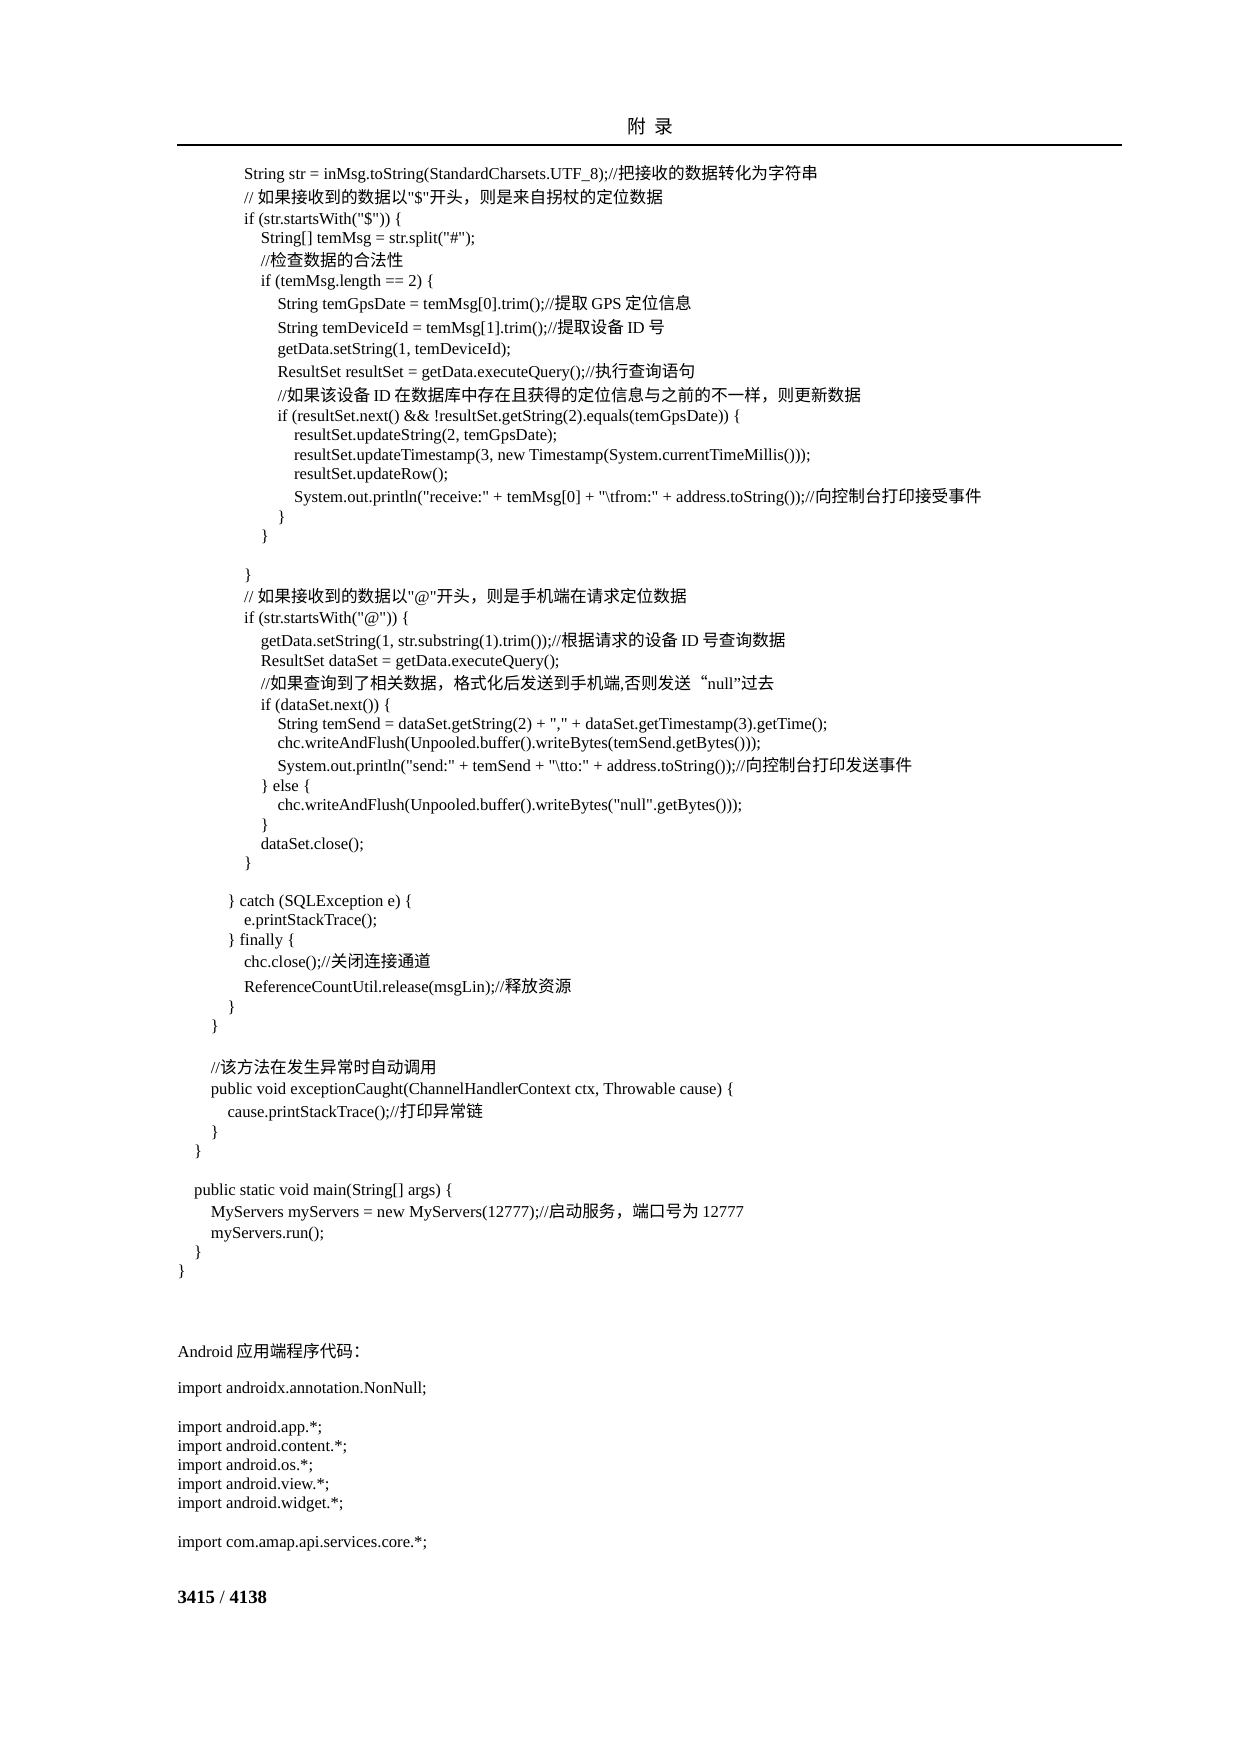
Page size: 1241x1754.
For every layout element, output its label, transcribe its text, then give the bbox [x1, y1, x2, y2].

text } [177, 526, 1122, 545]
text import android.widget.*; [177, 1493, 1122, 1512]
text chc.writeAndFlush(Unpooled.buffer().writeBytes(temSend.getBytes())); [177, 733, 1122, 752]
text if (temMsg.length == 2) { [177, 271, 1122, 290]
text } else { [177, 776, 1122, 795]
text } [177, 1016, 1122, 1035]
text resultSet.updateRow(); [177, 463, 1122, 483]
text } [177, 814, 1122, 833]
text } [177, 1242, 1122, 1261]
text System.out.println("receive:" + temMsg[0] + "\tfrom:" + address.toString());//向控制台打印接受事件 [177, 483, 1122, 507]
text String temSend = dataSet.getString(2) + "," + dataSet.getTimestamp(3).getTime(); [177, 713, 1122, 733]
text //该方法在发生异常时自动调用 [177, 1054, 1122, 1078]
text String str = inMsg.toString(StandardCharsets.UTF_8);//把接收的数据转化为字符串 [177, 160, 1122, 184]
text } [177, 1261, 1122, 1280]
text ResultSet dataSet = getData.executeQuery(); [177, 651, 1122, 670]
text import androidx.annotation.NonNull; [177, 1378, 1122, 1397]
text // 如果接收到的数据以"@"开头，则是手机端在请求定位数据 [177, 583, 1122, 608]
text } catch (SQLException e) { [177, 891, 1122, 910]
text String[] temMsg = str.split("#"); [177, 228, 1122, 247]
text } [177, 564, 1122, 583]
text resultSet.updateTimestamp(3, new Timestamp(System.currentTimeMillis())); [177, 444, 1122, 463]
text } [177, 853, 1122, 872]
text // 如果接收到的数据以"$"开头，则是来自拐杖的定位数据 [177, 184, 1122, 208]
text } [177, 1141, 1122, 1160]
text public void exceptionCaught(ChannelHandlerContext ctx, Throwable cause) { [177, 1078, 1122, 1098]
text import android.content.*; [177, 1436, 1122, 1455]
text public static void main(String[] args) { [177, 1179, 1122, 1198]
text getData.setString(1, temDeviceId); [177, 338, 1122, 358]
text MyServers myServers = new MyServers(12777);//启动服务，端口号为12777 [177, 1198, 1122, 1223]
text dataSet.close(); [177, 833, 1122, 853]
text import com.amap.api.services.core.*; [177, 1531, 1122, 1551]
text if (str.startsWith("@")) { [177, 608, 1122, 627]
text chc.writeAndFlush(Unpooled.buffer().writeBytes("null".getBytes())); [177, 795, 1122, 814]
text import android.app.*; [177, 1416, 1122, 1436]
text ResultSet resultSet = getData.executeQuery();//执行查询语句 [177, 358, 1122, 382]
text e.printStackTrace(); [177, 910, 1122, 929]
text System.out.println("send:" + temSend + "\tto:" + address.toString());//向控制台打印发送事件 [177, 752, 1122, 776]
text if (str.startsWith("$")) { [177, 208, 1122, 228]
text cause.printStackTrace();//打印异常链 [177, 1098, 1122, 1122]
text chc.close();//关闭连接通道 [177, 948, 1122, 973]
text ReferenceCountUtil.release(msgLin);//释放资源 [177, 973, 1122, 997]
text } [177, 1122, 1122, 1141]
text } finally { [177, 929, 1122, 948]
text import android.view.*; [177, 1474, 1122, 1493]
text if (dataSet.next()) { [177, 694, 1122, 713]
text Android应用端程序代码： [177, 1338, 1122, 1362]
text myServers.run(); [177, 1223, 1122, 1242]
text if (resultSet.next() && !resultSet.getString(2).equals(temGpsDate)) { [177, 406, 1122, 425]
text import android.os.*; [177, 1455, 1122, 1474]
text } [177, 997, 1122, 1016]
text String temDeviceId = temMsg[1].trim();//提取设备ID号 [177, 314, 1122, 338]
text //检查数据的合法性 [177, 247, 1122, 271]
text resultSet.updateString(2, temGpsDate); [177, 425, 1122, 444]
text //如果该设备ID在数据库中存在且获得的定位信息与之前的不一样，则更新数据 [177, 382, 1122, 406]
text String temGpsDate = temMsg[0].trim();//提取GPS定位信息 [177, 290, 1122, 314]
text } [177, 507, 1122, 526]
text getData.setString(1, str.substring(1).trim());//根据请求的设备ID号查询数据 [177, 627, 1122, 651]
text //如果查询到了相关数据，格式化后发送到手机端,否则发送“null”过去 [177, 670, 1122, 694]
